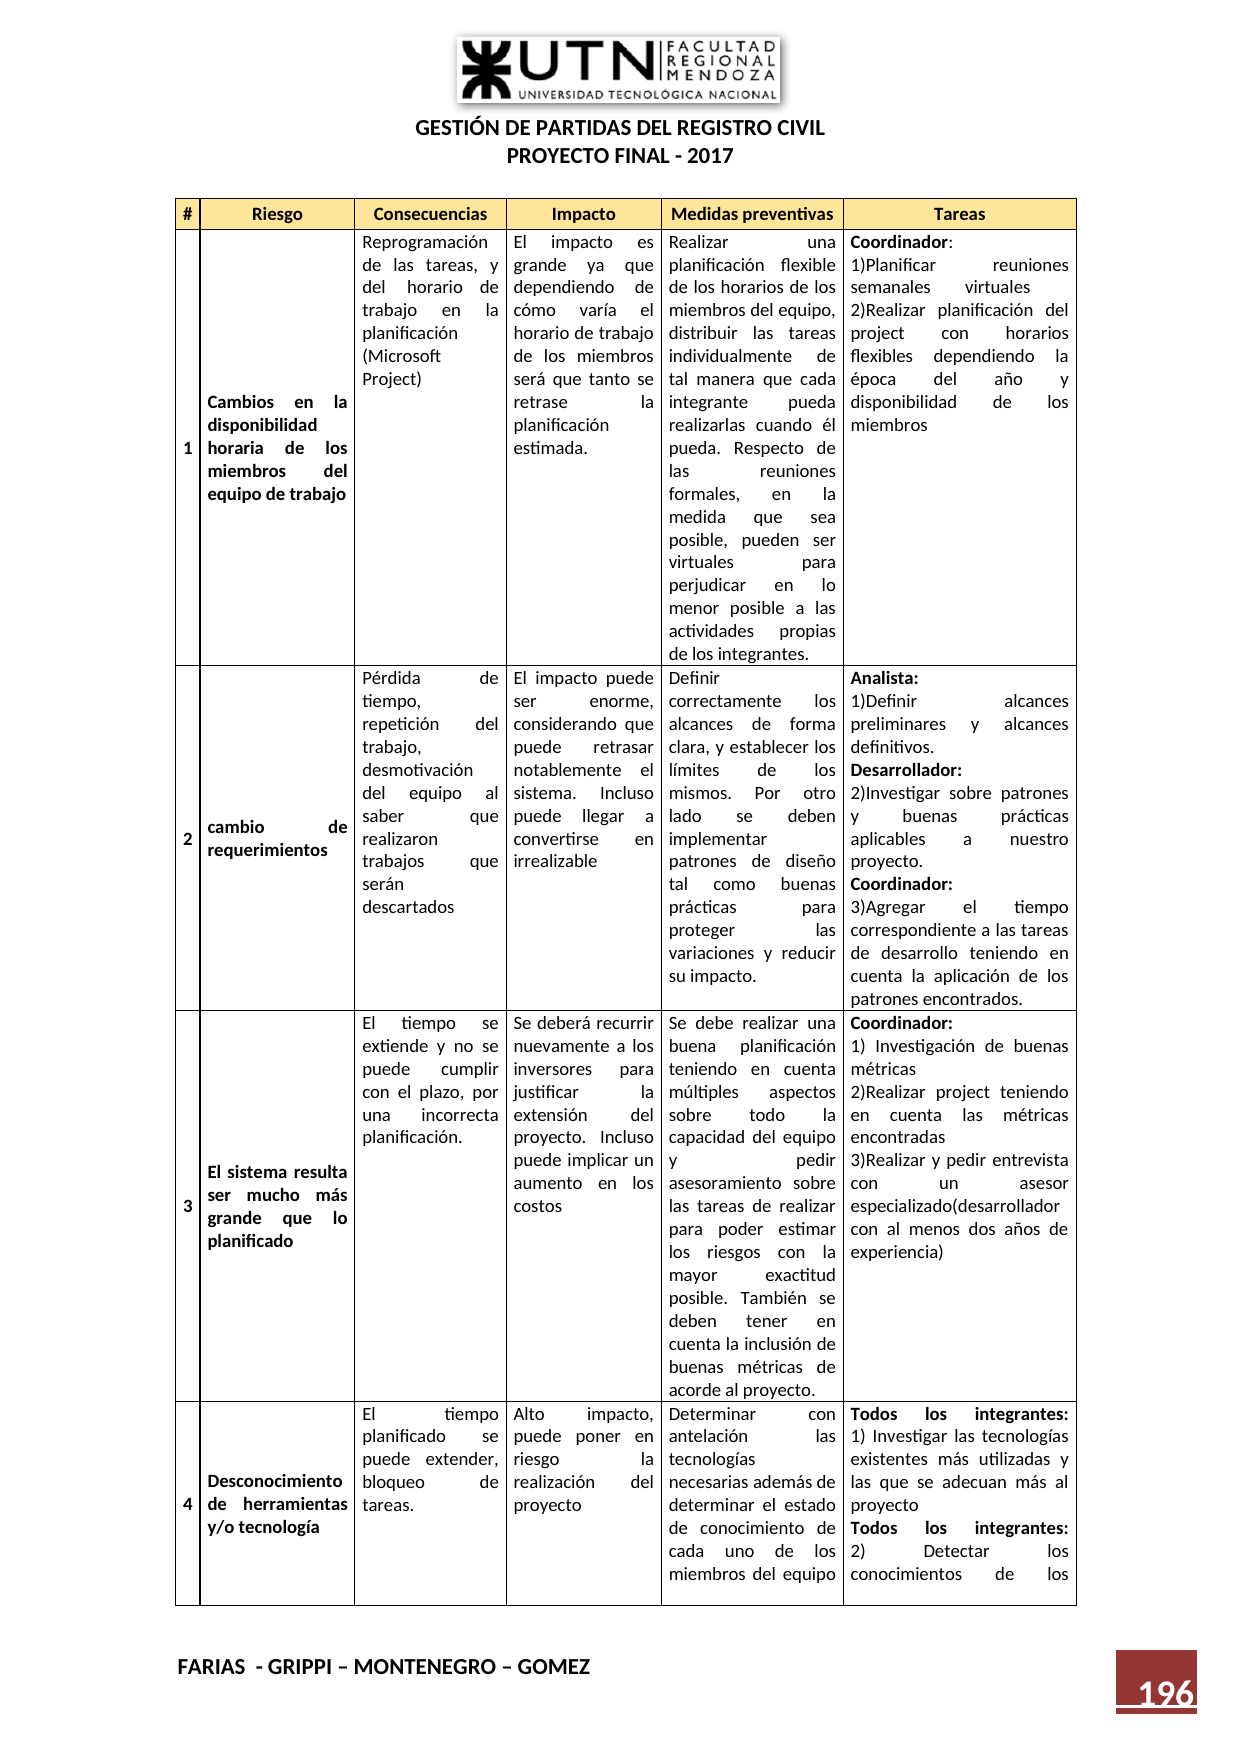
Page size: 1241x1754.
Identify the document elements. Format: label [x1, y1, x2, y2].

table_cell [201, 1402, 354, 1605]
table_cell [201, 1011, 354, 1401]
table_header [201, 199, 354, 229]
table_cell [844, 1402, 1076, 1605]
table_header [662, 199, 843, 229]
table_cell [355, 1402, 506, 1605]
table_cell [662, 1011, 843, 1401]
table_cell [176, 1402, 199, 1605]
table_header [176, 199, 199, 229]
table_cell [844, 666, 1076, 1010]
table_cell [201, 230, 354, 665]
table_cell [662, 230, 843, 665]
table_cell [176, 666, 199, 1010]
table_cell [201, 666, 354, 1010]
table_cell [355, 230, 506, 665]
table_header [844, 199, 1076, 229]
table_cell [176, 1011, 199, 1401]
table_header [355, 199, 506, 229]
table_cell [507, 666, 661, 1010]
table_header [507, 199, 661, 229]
picture [449, 29, 791, 114]
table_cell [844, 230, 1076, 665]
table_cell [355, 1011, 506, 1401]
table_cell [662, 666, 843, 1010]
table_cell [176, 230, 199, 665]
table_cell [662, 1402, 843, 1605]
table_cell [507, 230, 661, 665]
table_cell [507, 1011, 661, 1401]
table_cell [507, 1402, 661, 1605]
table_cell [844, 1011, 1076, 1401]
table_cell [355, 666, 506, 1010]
